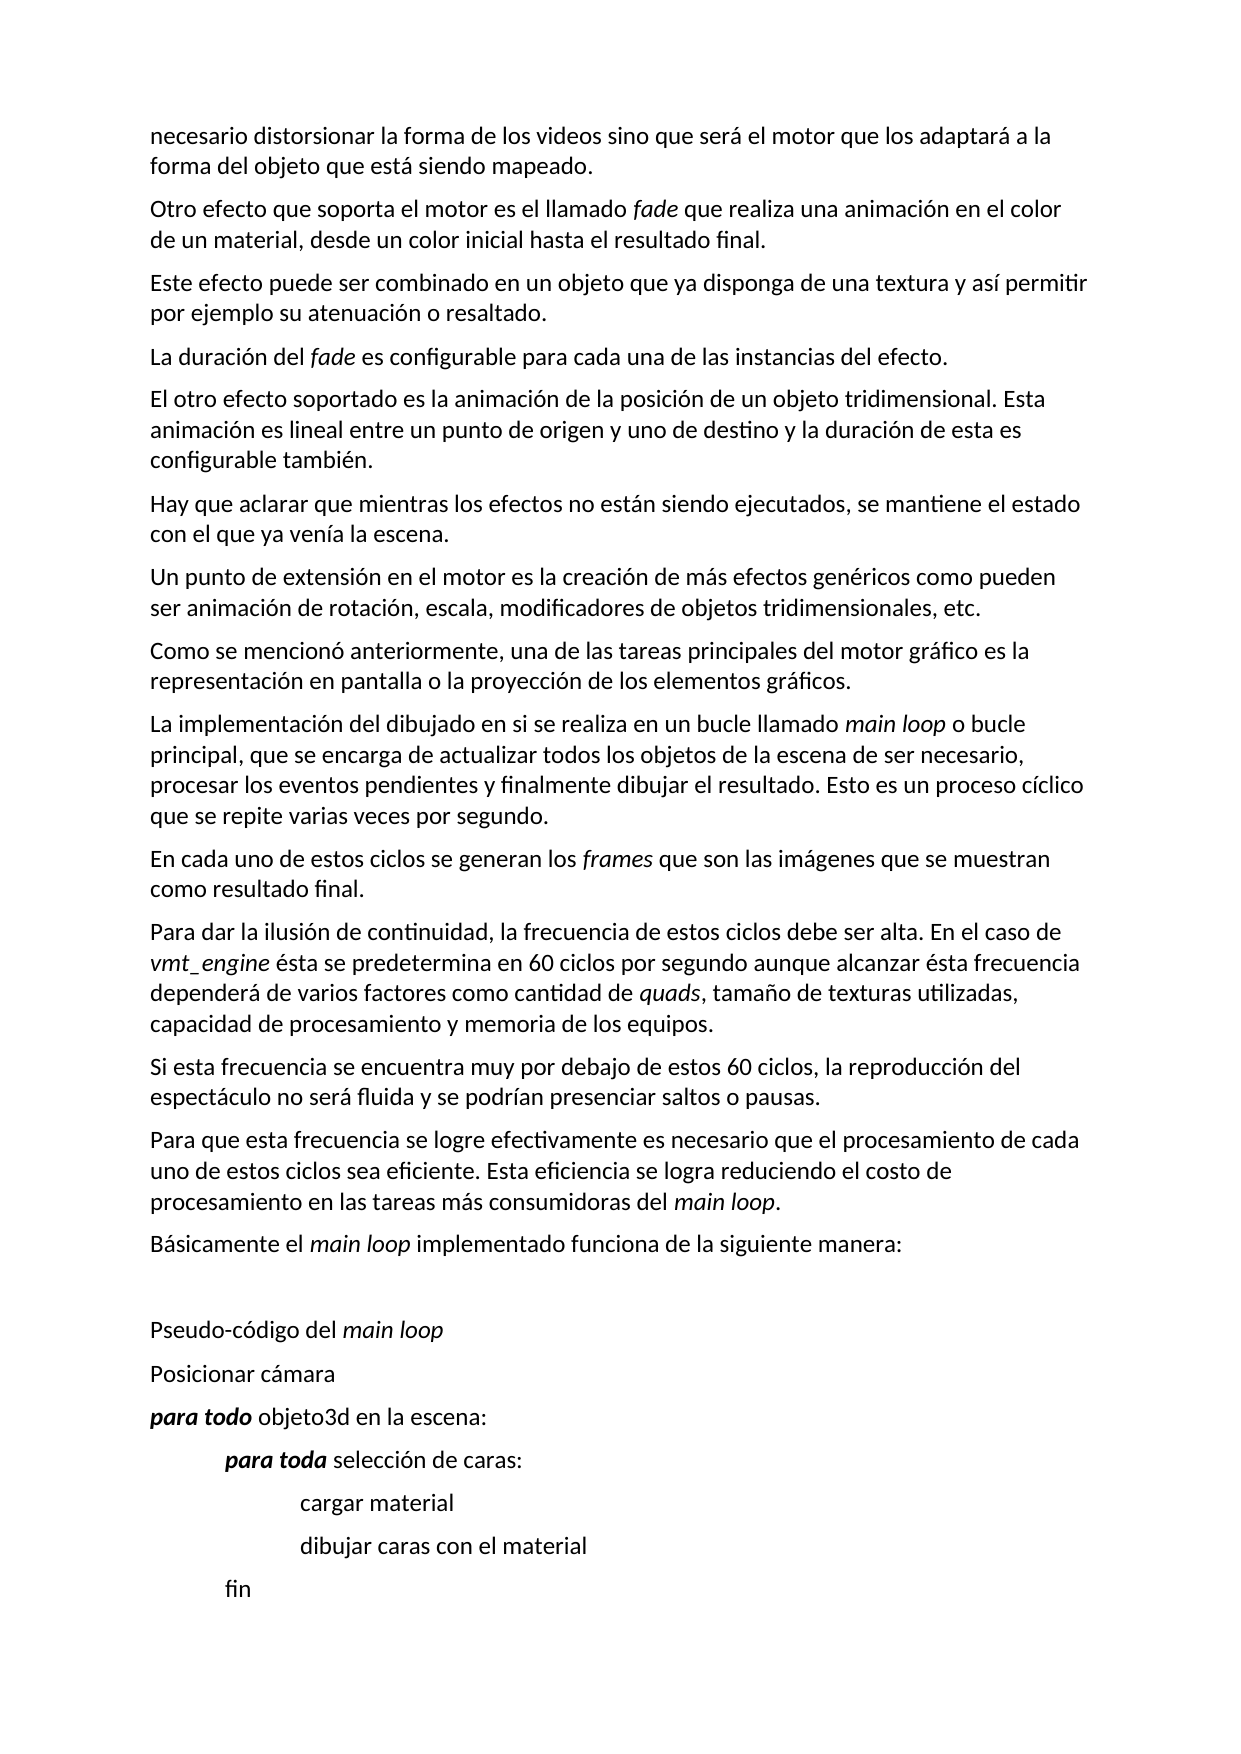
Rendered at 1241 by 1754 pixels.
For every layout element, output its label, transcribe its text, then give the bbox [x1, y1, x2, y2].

text Un punto de extensión en el motor es la creación de más efectos genéricos como pueden ser animación de rotación, escala, modificadores de objetos tridimensionales, etc. [150, 561, 1090, 622]
text Este efecto puede ser combinado en un objeto que ya disponga de una textura y así permitir por ejemplo su atenuación o resaltado. [150, 267, 1090, 328]
text La duración del fade es configurable para cada una de las instancias del efecto. [150, 341, 1090, 371]
text Hay que aclarar que mientras los efectos no están siendo ejecutados, se mantiene el estado con el que ya venía la escena. [150, 488, 1090, 549]
text Como se mencionó anteriormente, una de las tareas principales del motor gráfico es la representación en pantalla o la proyección de los elementos gráficos. [150, 635, 1090, 696]
text En cada uno de estos ciclos se generan los frames que son las imágenes que se muestran como resultado final. [150, 843, 1090, 904]
text fin [150, 1573, 1090, 1603]
text cargar material [150, 1487, 1090, 1517]
text La implementación del dibujado en si se realiza en un bucle llamado main loop o bucle principal, que se encarga de actualizar todos los objetos de la escena de ser necesario, procesar los eventos pendientes y finalmente dibujar el resultado. Esto es un proceso cíclico que se repite varias veces por segundo. [150, 708, 1090, 830]
text Pseudo-código del main loop [150, 1315, 1090, 1345]
text Para que esta frecuencia se logre efectivamente es necesario que el procesamiento de cada uno de estos ciclos sea eficiente. Esta eficiencia se logra reduciendo el costo de procesamiento en las tareas más consumidoras del main loop. [150, 1124, 1090, 1216]
text dibujar caras con el material [150, 1530, 1090, 1560]
text Para dar la ilusión de continuidad, la frecuencia de estos ciclos debe ser alta. En el caso de vmt_engine ésta se predetermina en 60 ciclos por segundo aunque alcanzar ésta frecuencia dependerá de varios factores como cantidad de quads, tamaño de texturas utilizadas, capacidad de procesamiento y memoria de los equipos. [150, 916, 1090, 1038]
text Posicionar cámara [150, 1358, 1090, 1388]
text El otro efecto soportado es la animación de la posición de un objeto tridimensional. Esta animación es lineal entre un punto de origen y uno de destino y la duración de esta es configurable también. [150, 384, 1090, 475]
text para toda selección de caras: [150, 1444, 1090, 1474]
text Otro efecto que soporta el motor es el llamado fade que realiza una animación en el color de un material, desde un color inicial hasta el resultado final. [150, 193, 1090, 254]
text para todo objeto3d en la escena: [150, 1401, 1090, 1431]
text Si esta frecuencia se encuentra muy por debajo de estos 60 ciclos, la reproducción del espectáculo no será fluida y se podrían presenciar saltos o pausas. [150, 1051, 1090, 1112]
text Básicamente el main loop implementado funciona de la siguiente manera: [150, 1229, 1090, 1259]
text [150, 120, 1090, 181]
